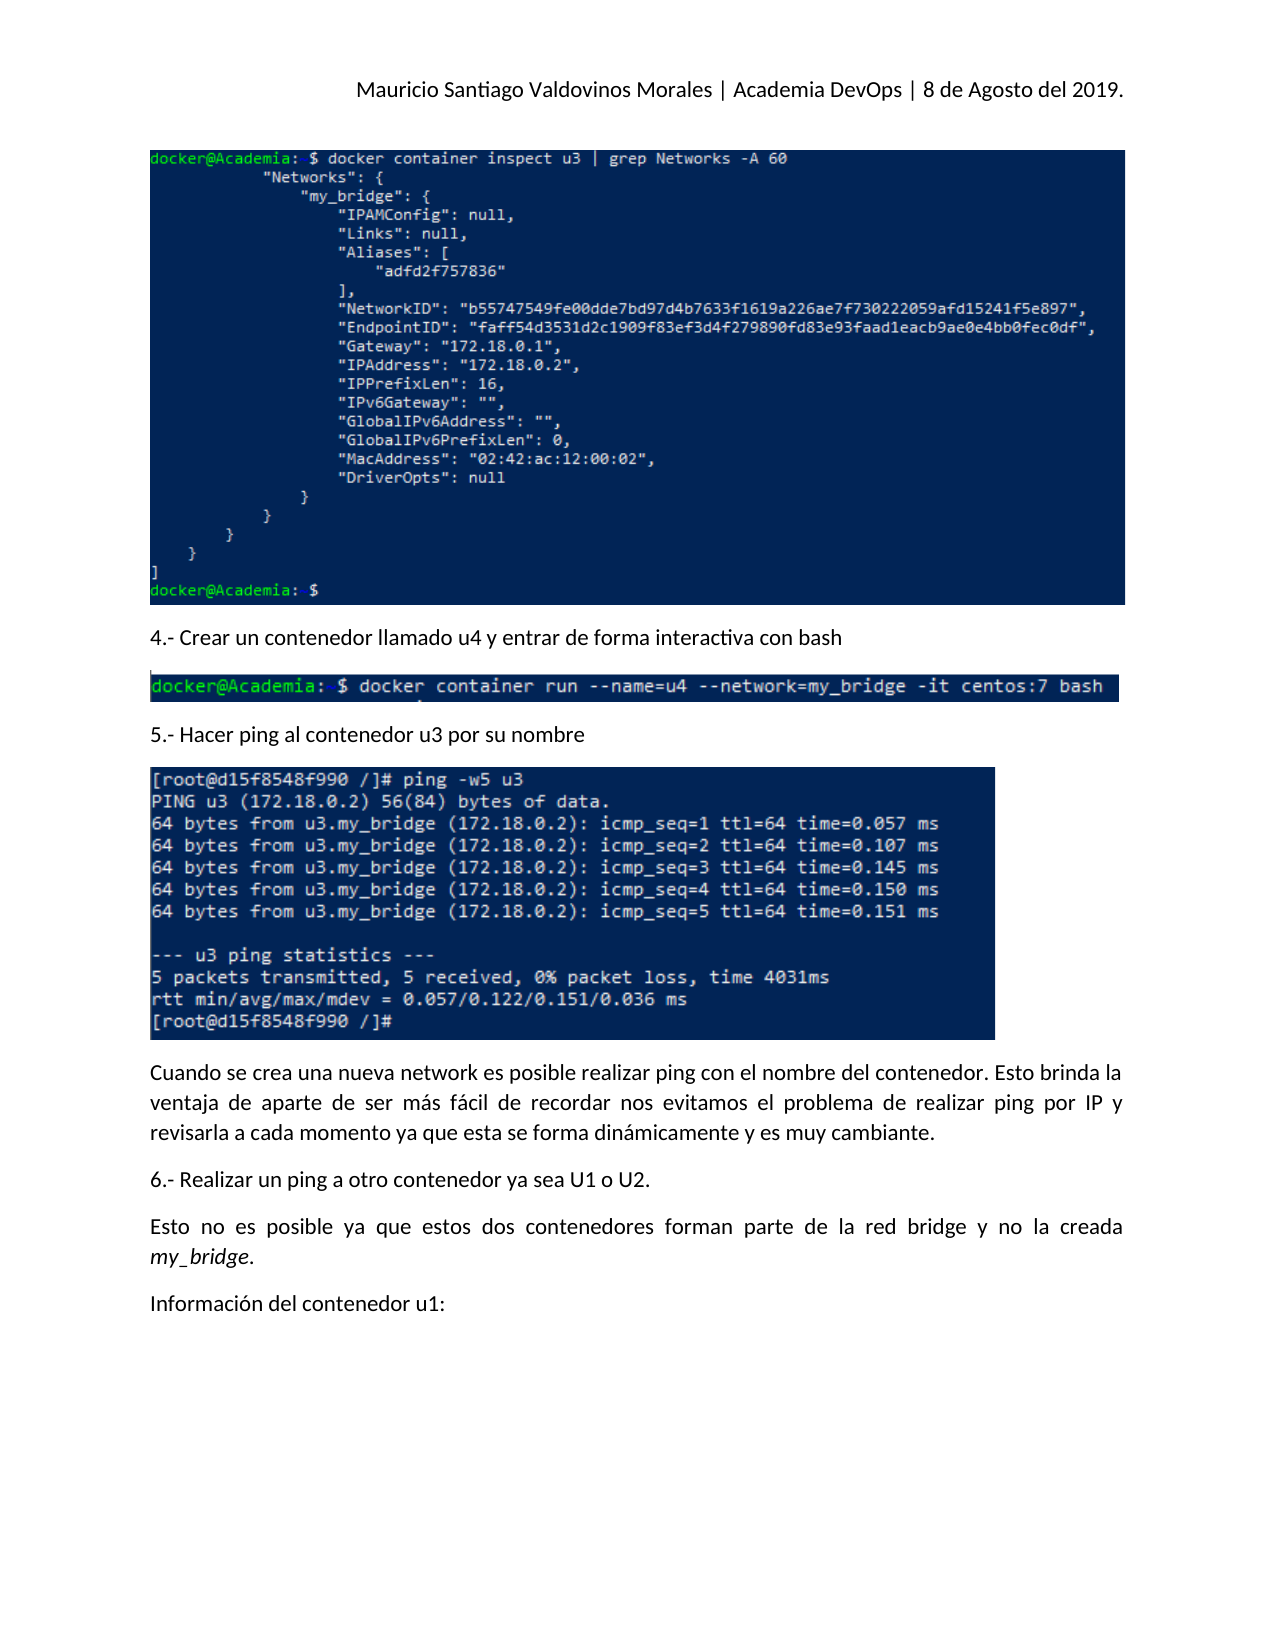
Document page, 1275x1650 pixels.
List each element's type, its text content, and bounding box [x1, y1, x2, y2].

text 5.- Hacer ping al contenedor u3 por su nombre [150, 721, 1125, 748]
text Información del contenedor u1: [150, 1289, 1125, 1317]
text 6.- Realizar un ping a otro contenedor ya sea U1 o U2. [150, 1165, 1125, 1193]
text 4.- Crear un contenedor llamado u4 y entrar de forma interactiva con bash [150, 623, 1125, 652]
text Esto no es posible ya que estos dos contenedores forman parte de la red bridge y no la creada my_bridge. [150, 1212, 1125, 1271]
picture [150, 767, 996, 1040]
picture [150, 150, 1125, 605]
picture [150, 670, 1119, 702]
text Cuando se crea una nueva network es posible realizar ping con el nombre del contenedor. Esto brinda la ventaja de aparte de ser más fácil de recordar nos evitamos el problema de realizar ping por IP y revisarla a cada momento ya que esta se forma dinámicamente y es muy cambiante. [150, 1058, 1125, 1147]
